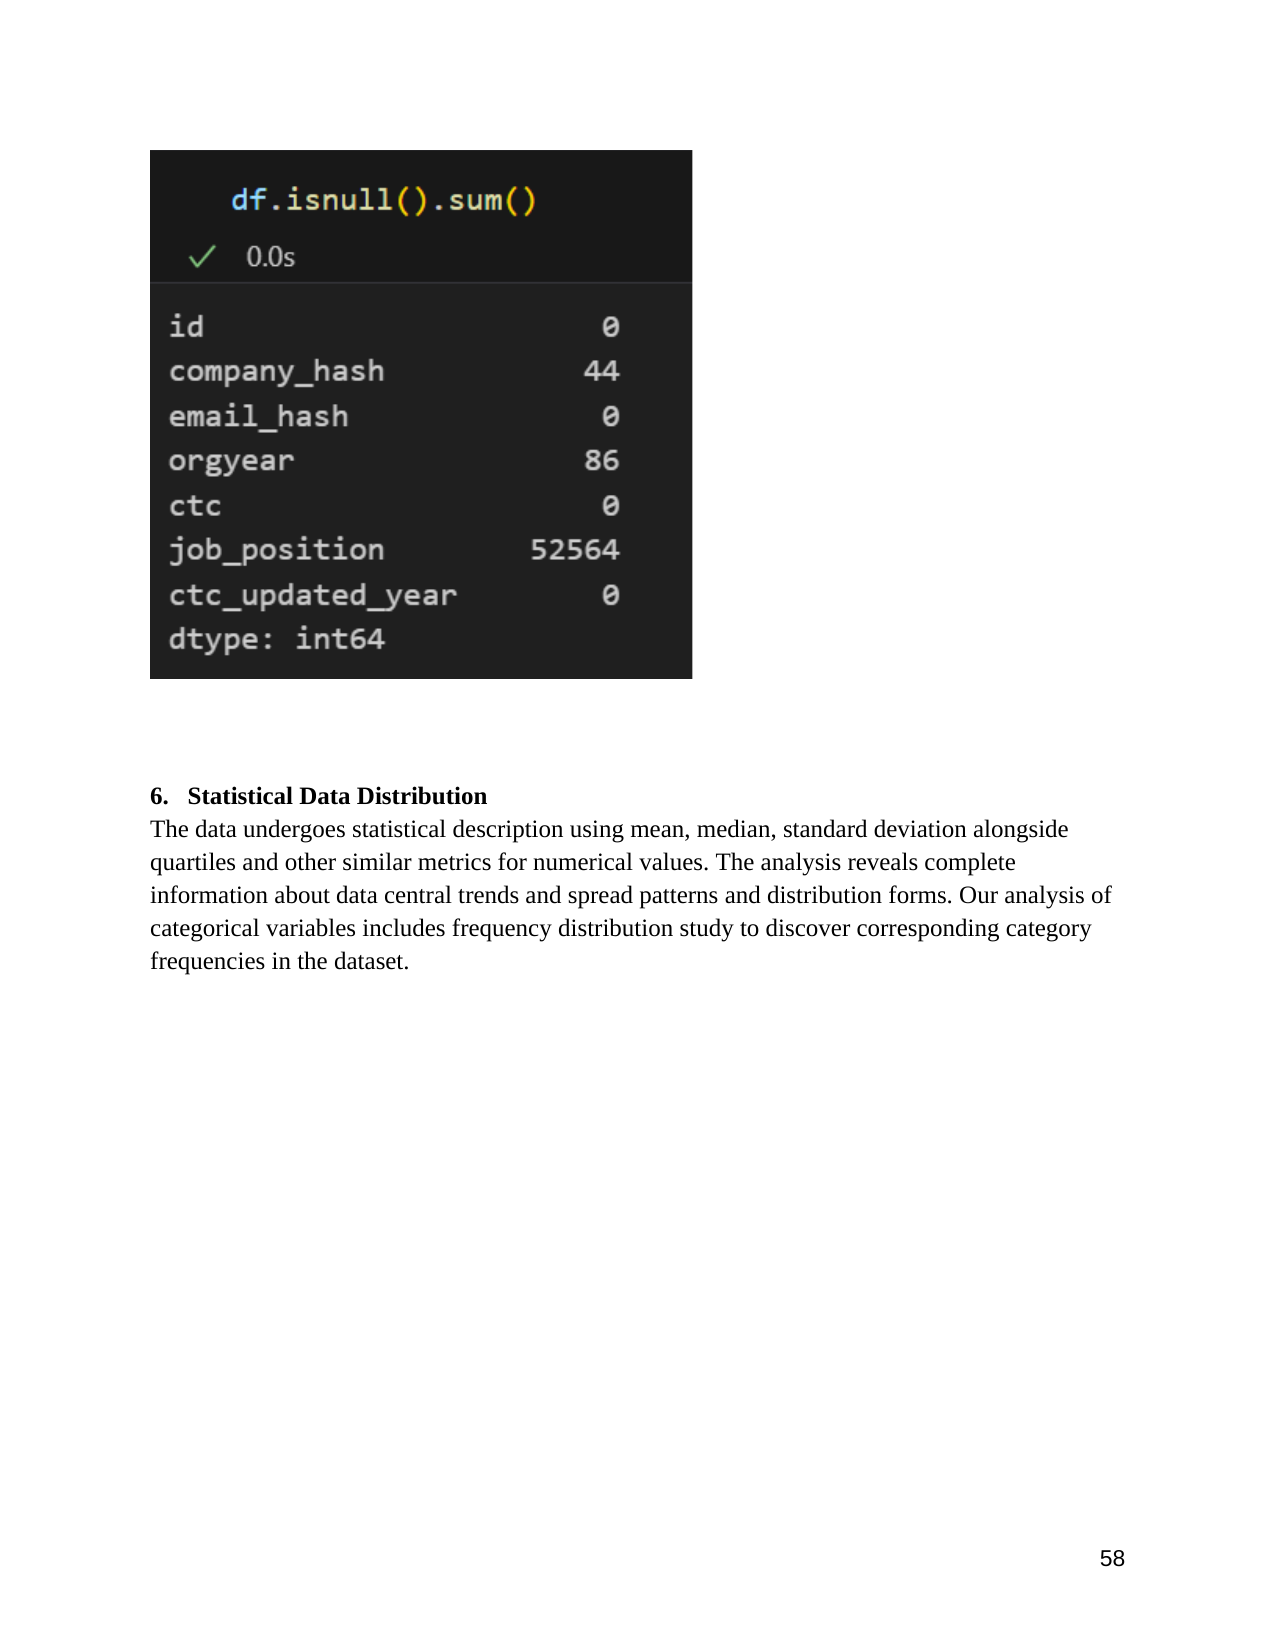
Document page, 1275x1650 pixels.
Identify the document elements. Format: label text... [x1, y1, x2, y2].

picture [150, 150, 693, 679]
text The data undergoes statistical description using mean, median, standard deviation alongside quartiles and other similar metrics for numerical values. The analysis reveals complete information about data central trends and spread patterns and distribution forms. Our analysis of categorical variables includes frequency distribution study to discover corresponding category frequencies in the dataset. [150, 814, 1125, 975]
list Statistical Data Distribution [150, 781, 1125, 810]
